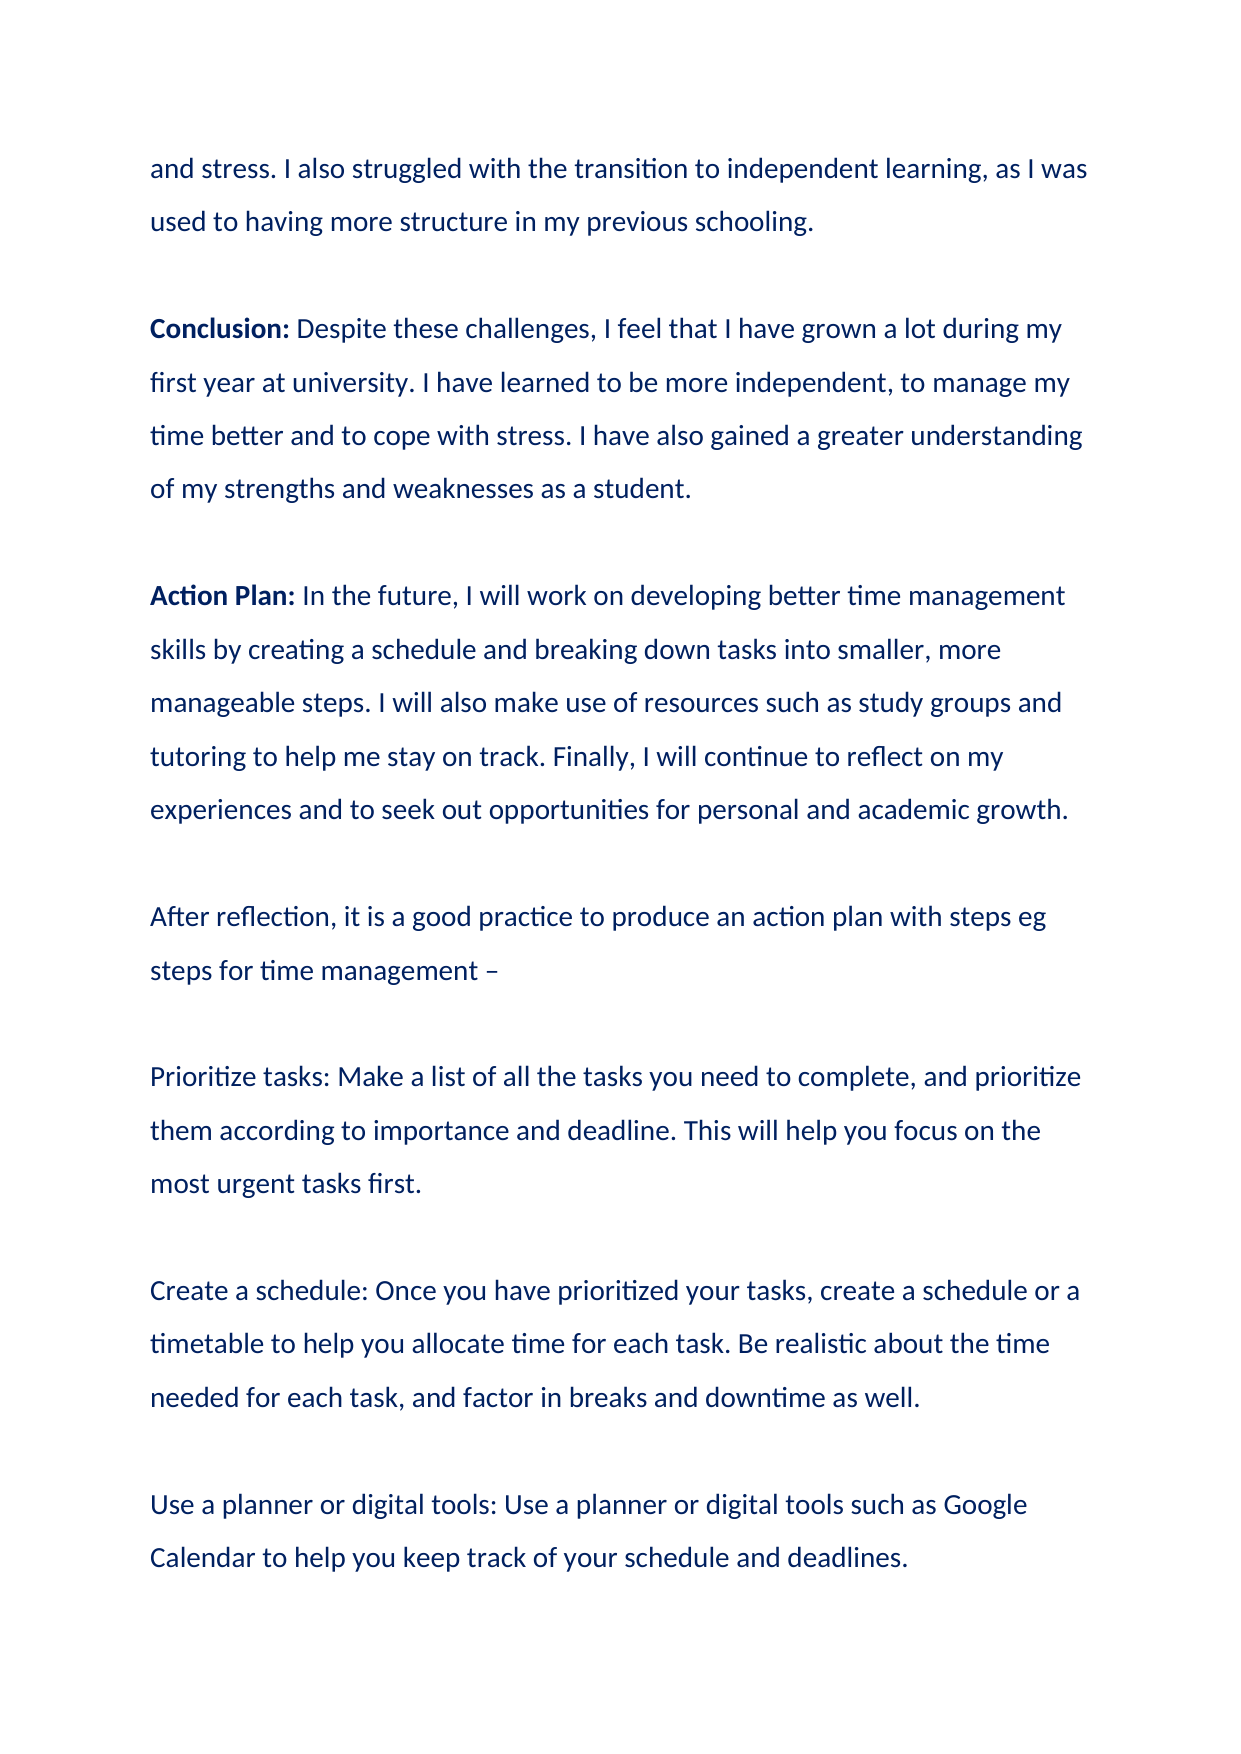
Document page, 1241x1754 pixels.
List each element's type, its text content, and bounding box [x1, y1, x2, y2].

text Action Plan: In the future, I will work on developing better time management skills by creating a schedule and breaking down tasks into smaller, more manageable steps. I will also make use of resources such as study groups and tutoring to help me stay on track. Finally, I will continue to reflect on my experiences and to seek out opportunities for personal and academic growth. [150, 577, 1090, 827]
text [150, 150, 1090, 239]
text Prioritize tasks: Make a list of all the tasks you need to complete, and prioritize them according to importance and deadline. This will help you focus on the most urgent tasks first. [150, 1058, 1090, 1201]
text After reflection, it is a good practice to produce an action plan with steps eg steps for time management – [150, 898, 1090, 987]
text Use a planner or digital tools: Use a planner or digital tools such as Google Calendar to help you keep track of your schedule and deadlines. [150, 1486, 1090, 1575]
text Conclusion: Despite these challenges, I feel that I have grown a lot during my first year at university. I have learned to be more independent, to manage my time better and to cope with stress. I have also gained a greater understanding of my strengths and weaknesses as a student. [150, 310, 1090, 506]
text Create a schedule: Once you have prioritized your tasks, create a schedule or a timetable to help you allocate time for each task. Be realistic about the time needed for each task, and factor in breaks and downtime as well. [150, 1272, 1090, 1415]
